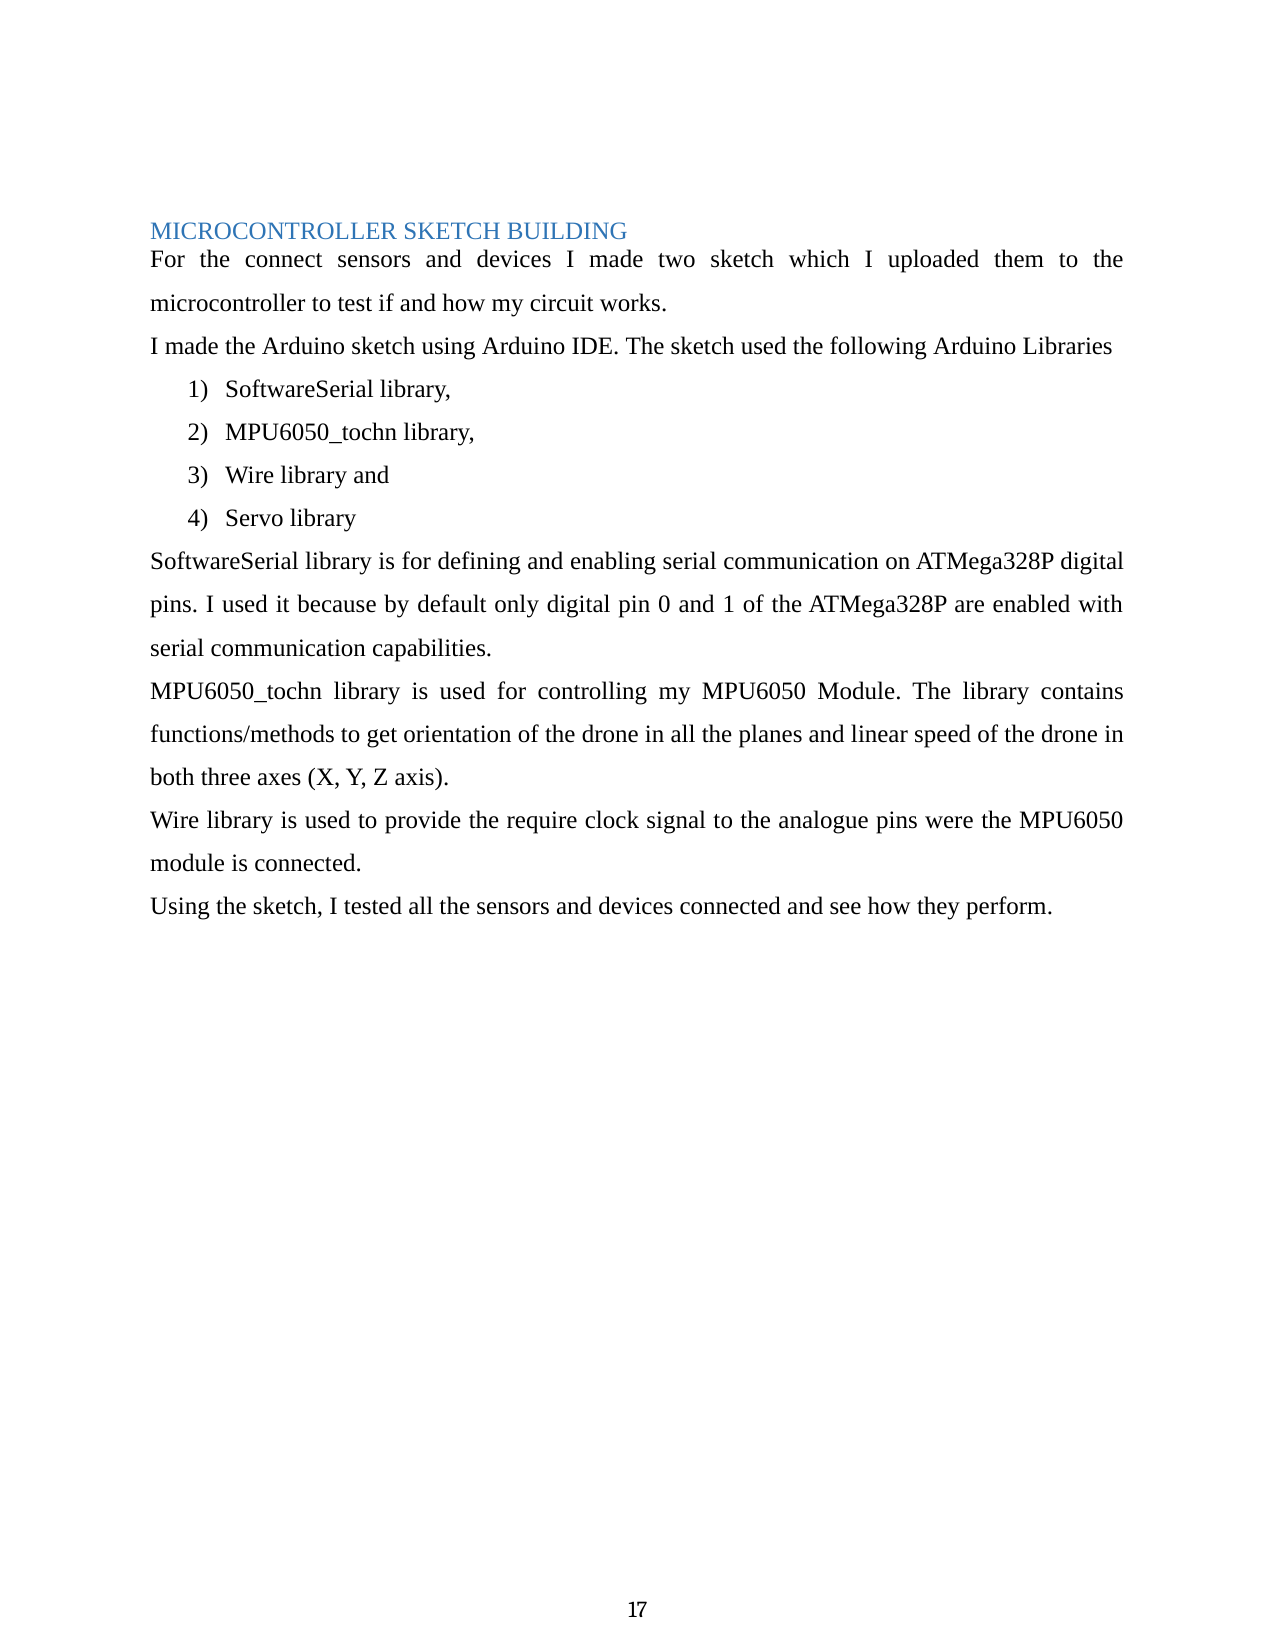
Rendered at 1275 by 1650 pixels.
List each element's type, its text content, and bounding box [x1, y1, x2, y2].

list Servo library [187, 503, 1125, 532]
subtitle MICROCONTROLLER SKETCH BUILDING [150, 216, 1125, 244]
text MPU6050_tochn library is used for controlling my MPU6050 Module. The library contains functions/methods to get orientation of the drone in all the planes and linear speed of the drone in both three axes (X, Y, Z axis). [150, 676, 1125, 791]
text Using the sketch, I tested all the sensors and devices connected and see how they perform. [150, 891, 1125, 920]
list SoftwareSerial library, [187, 374, 1125, 403]
text I made the Arduino sketch using Arduino IDE. The sketch used the following Arduino Libraries [150, 331, 1125, 359]
text SoftwareSerial library is for defining and enabling serial communication on ATMega328P digital pins. I used it because by default only digital pin 0 and 1 of the ATMega328P are enabled with serial communication capabilities. [150, 546, 1125, 661]
list Wire library and [187, 460, 1125, 489]
text Wire library is used to provide the require clock signal to the analogue pins were the MPU6050 module is connected. [150, 805, 1125, 877]
list MPU6050_tochn library, [187, 417, 1125, 446]
text For the connect sensors and devices I made two sketch which I uploaded them to the microcontroller to test if and how my circuit works. [150, 244, 1125, 316]
